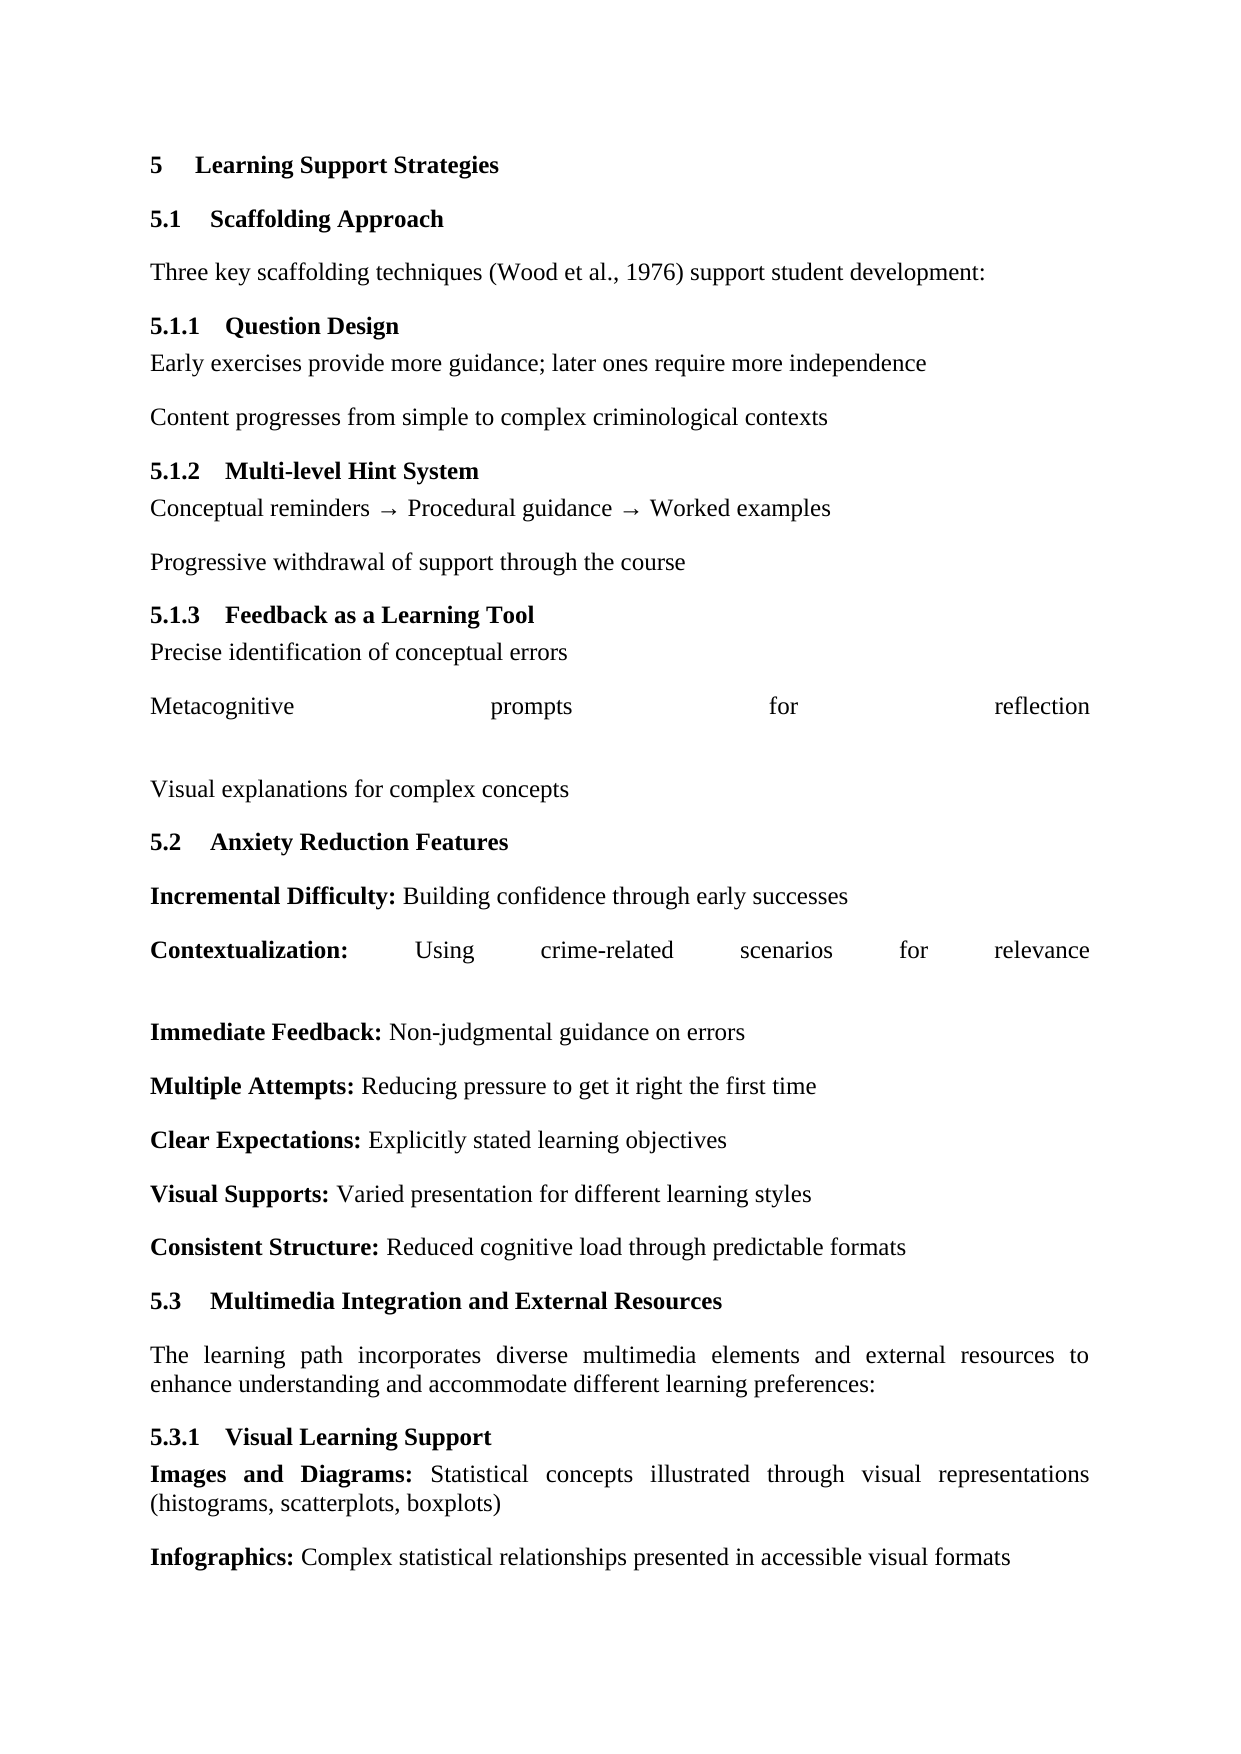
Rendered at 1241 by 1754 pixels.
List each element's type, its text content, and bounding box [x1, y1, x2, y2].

subtitle Anxiety Reduction Features [150, 827, 1090, 856]
subtitle Multimedia Integration and External Resources [150, 1286, 1090, 1315]
subtitle Feedback as a Learning Tool [150, 600, 1090, 629]
subtitle Visual Learning Support [150, 1422, 1090, 1451]
subtitle Scaffolding Approach [150, 204, 1090, 232]
subtitle Learning Support Strategies [150, 150, 1090, 179]
subtitle Question Design [150, 311, 1090, 340]
subtitle Multi-level Hint System [150, 456, 1090, 484]
